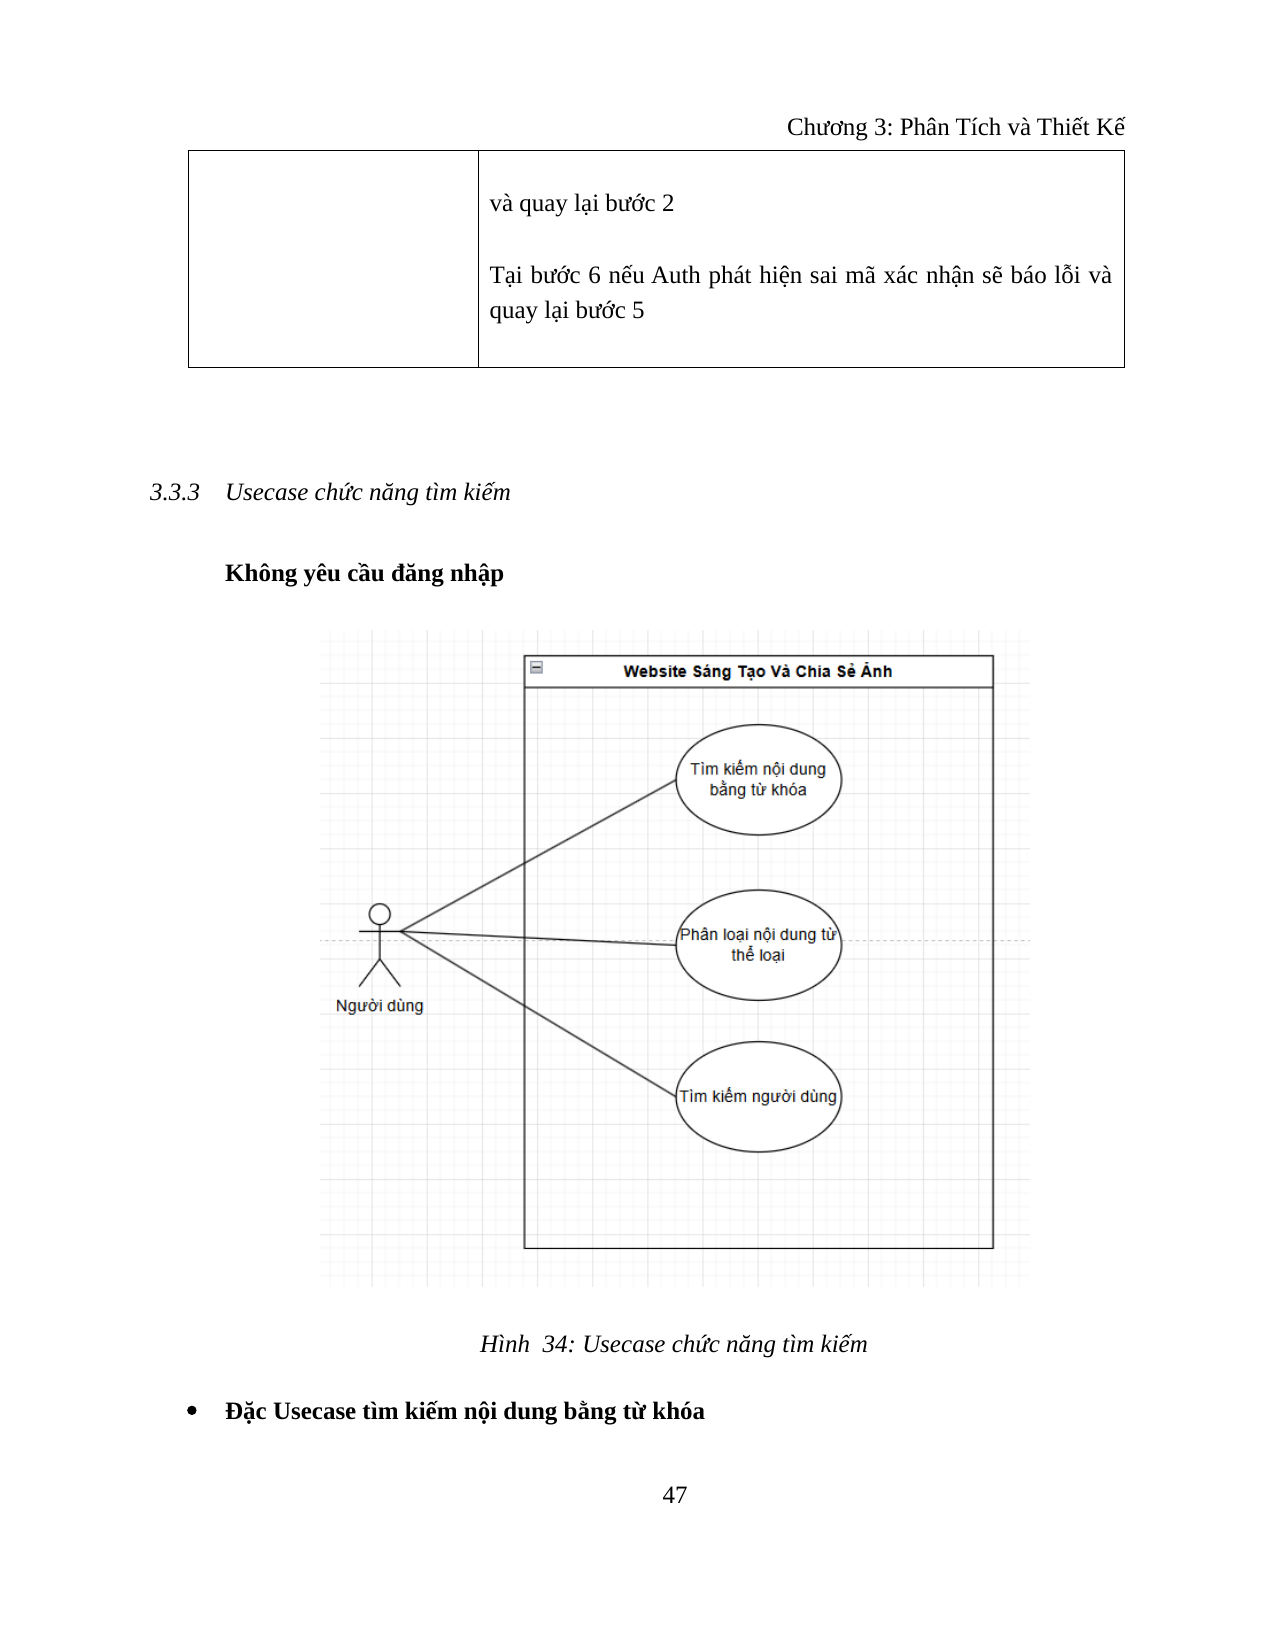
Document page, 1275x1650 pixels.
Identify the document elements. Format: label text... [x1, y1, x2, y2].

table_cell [189, 151, 478, 367]
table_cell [479, 151, 1124, 367]
list Đặc Usecase tìm kiếm nội dung bằng từ khóa [187, 1396, 1125, 1424]
picture [320, 630, 1030, 1287]
subtitle Usecase chức năng tìm kiếm [150, 477, 1125, 506]
text Không yêu cầu đăng nhập [150, 558, 1125, 587]
text Hình 34: Usecase chức năng tìm kiếm [150, 1329, 1125, 1358]
